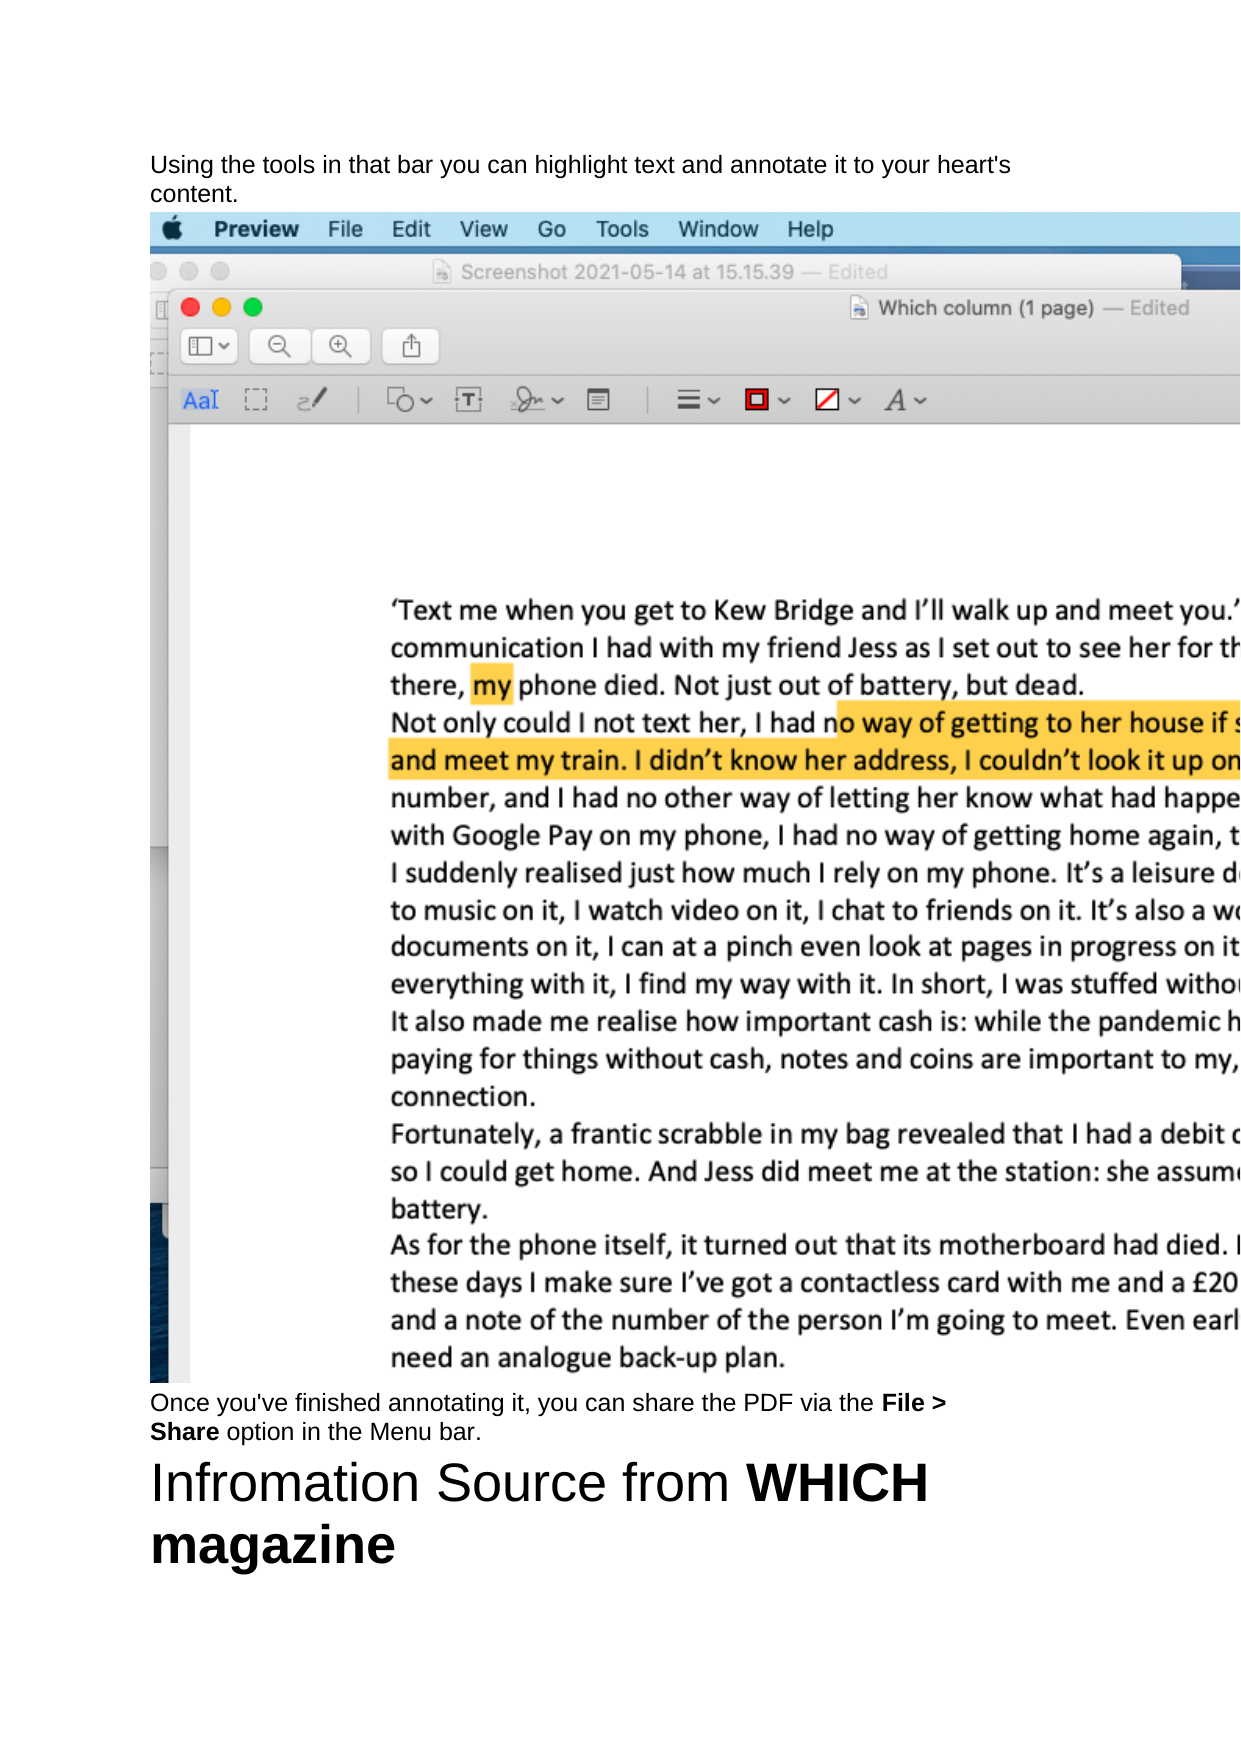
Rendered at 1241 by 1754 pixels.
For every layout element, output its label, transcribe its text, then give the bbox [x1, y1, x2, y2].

picture [150, 212, 1241, 1383]
text Once you've finished annotating it, you can share the PDF via the File > Share option in the Menu bar. [150, 1388, 1090, 1446]
text Using the tools in that bar you can highlight text and annotate it to your heart's content. [150, 150, 1090, 207]
text Infromation Source from WHICH magazine [150, 1451, 1090, 1575]
